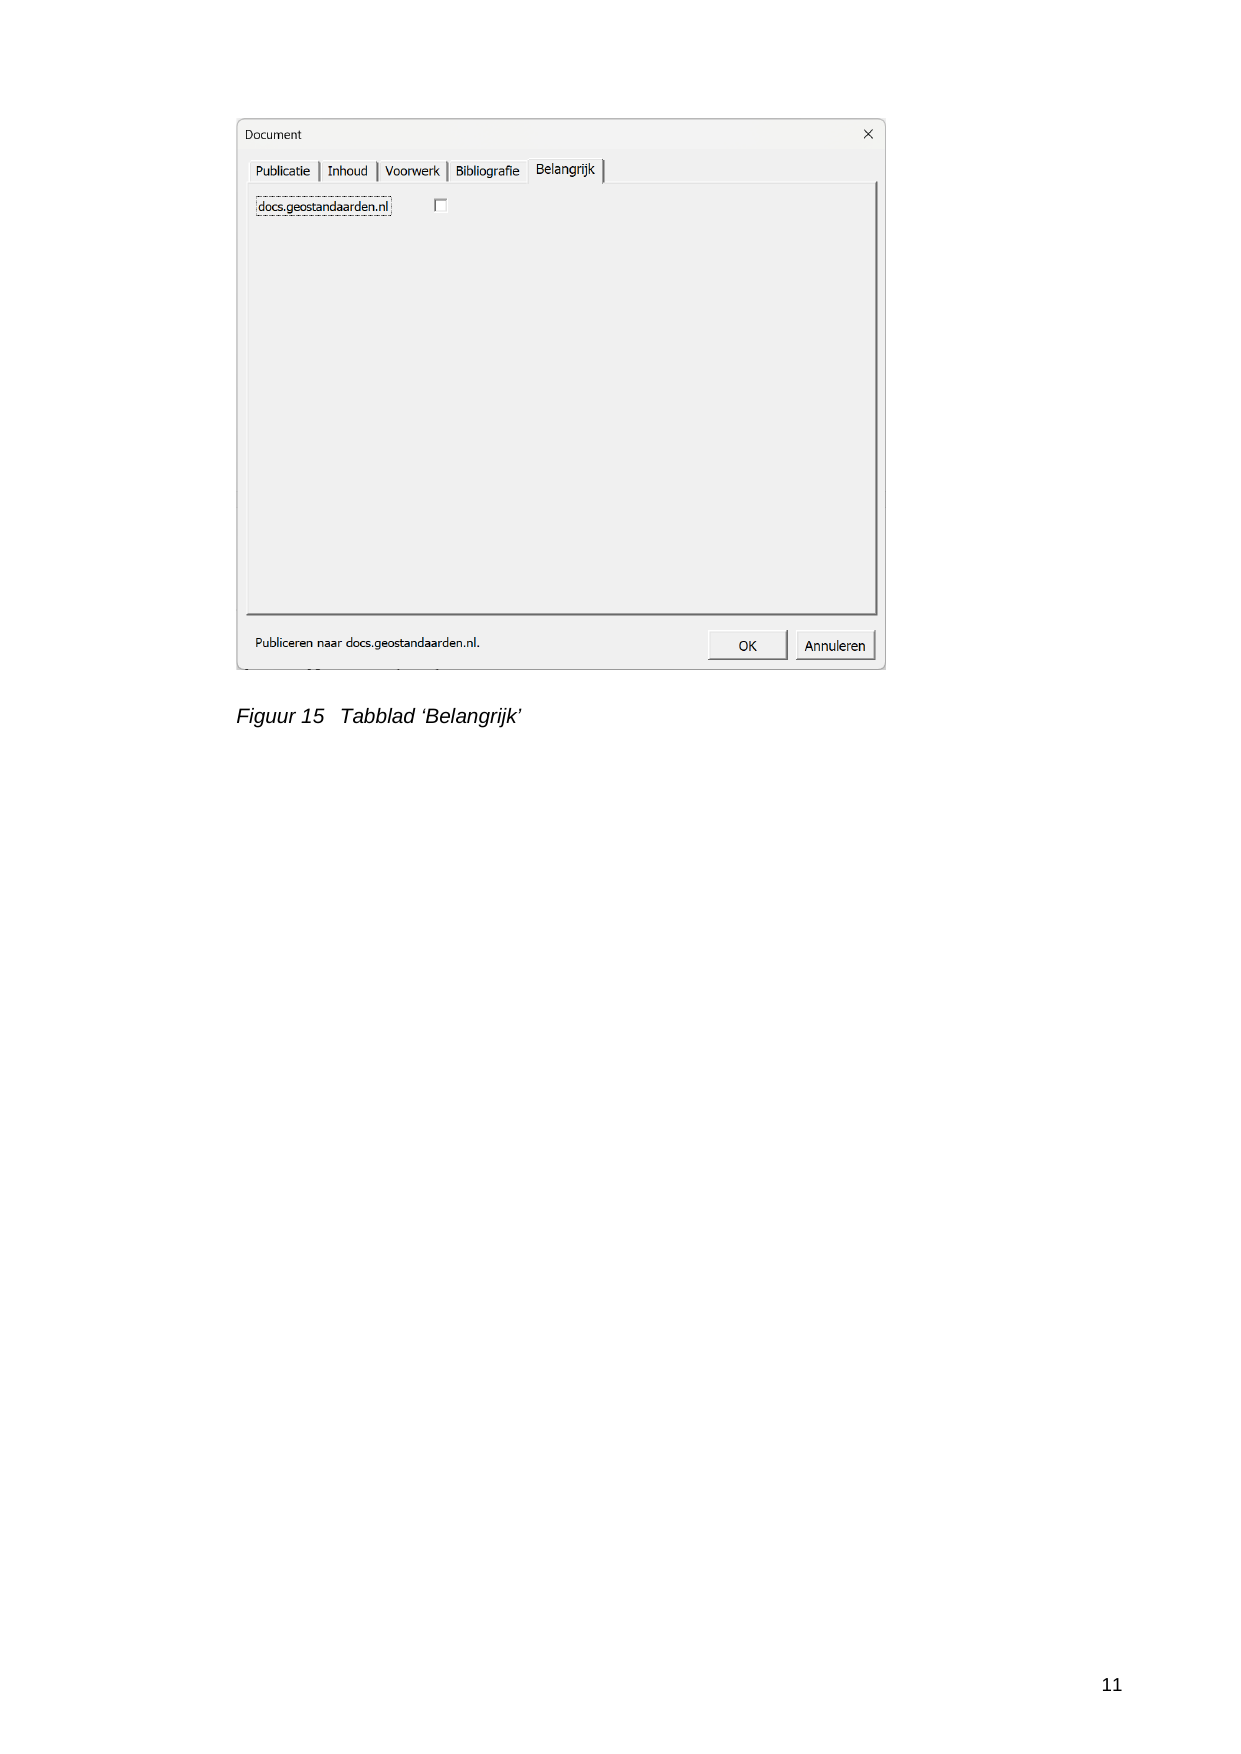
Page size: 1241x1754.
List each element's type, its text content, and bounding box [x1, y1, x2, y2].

text Tabblad ‘Belangrijk’ [236, 698, 1122, 728]
picture [236, 118, 886, 670]
